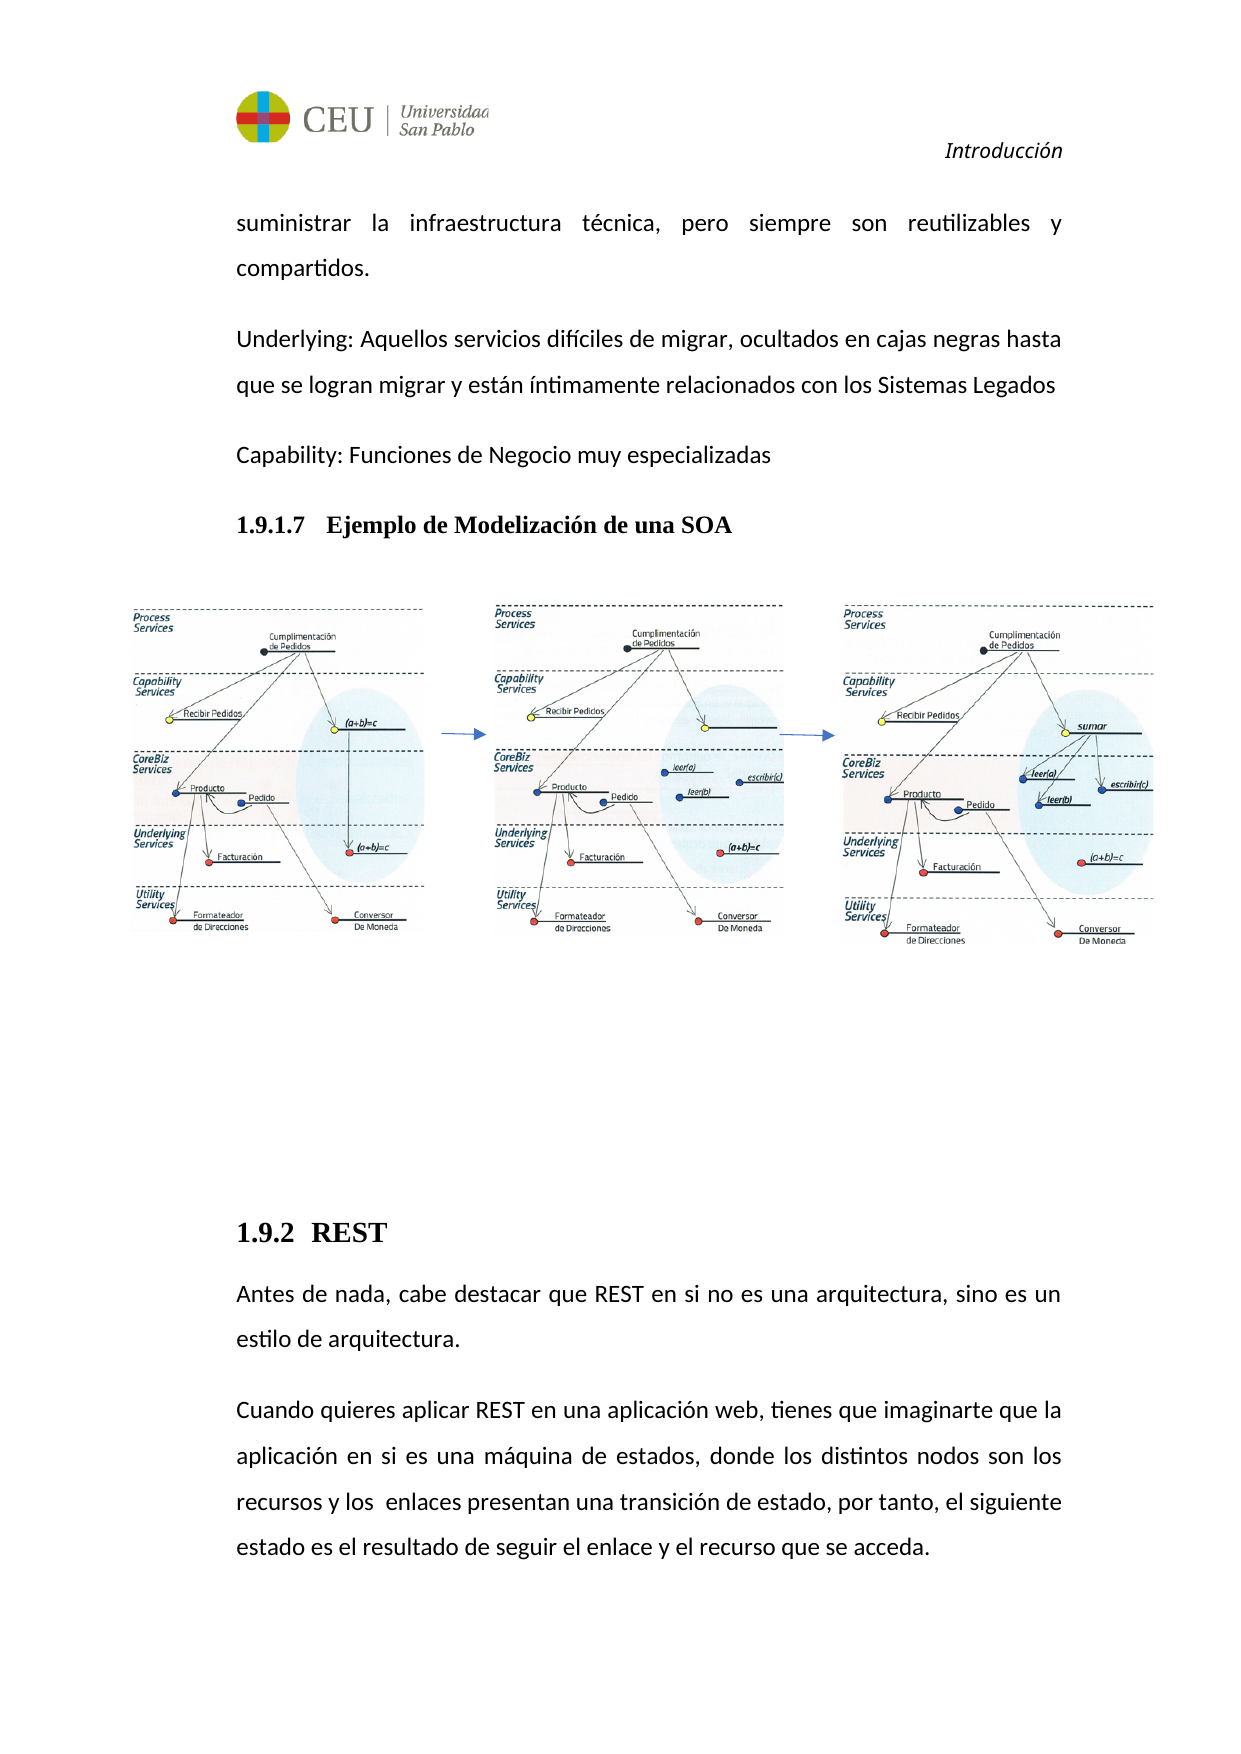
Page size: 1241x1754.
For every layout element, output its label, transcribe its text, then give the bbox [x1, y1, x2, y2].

subtitle Ejemplo de Modelización de una SOA [236, 510, 1063, 539]
picture [840, 601, 1154, 944]
subtitle REST [236, 1215, 1063, 1249]
picture [235, 89, 489, 143]
picture [130, 606, 425, 932]
text Underlying: Aquellos servicios difíciles de migrar, ocultados en cajas negras hasta que se logran migrar y están íntimamente relacionados con los Sistemas Legados [236, 323, 1063, 399]
text Capability: Funciones de Negocio muy especializadas [236, 440, 1063, 470]
picture [493, 599, 784, 938]
text Cuando quieres aplicar REST en una aplicación web, tienes que imaginarte que la aplicación en si es una máquina de estados, donde los distintos nodos son los recursos y los enlaces presentan una transición de estado, por tanto, el siguiente estado es el resultado de seguir el enlace y el recurso que se acceda. [236, 1394, 1063, 1562]
text Antes de nada, cabe destacar que REST en si no es una arquitectura, sino es un estilo de arquitectura. [236, 1278, 1063, 1354]
